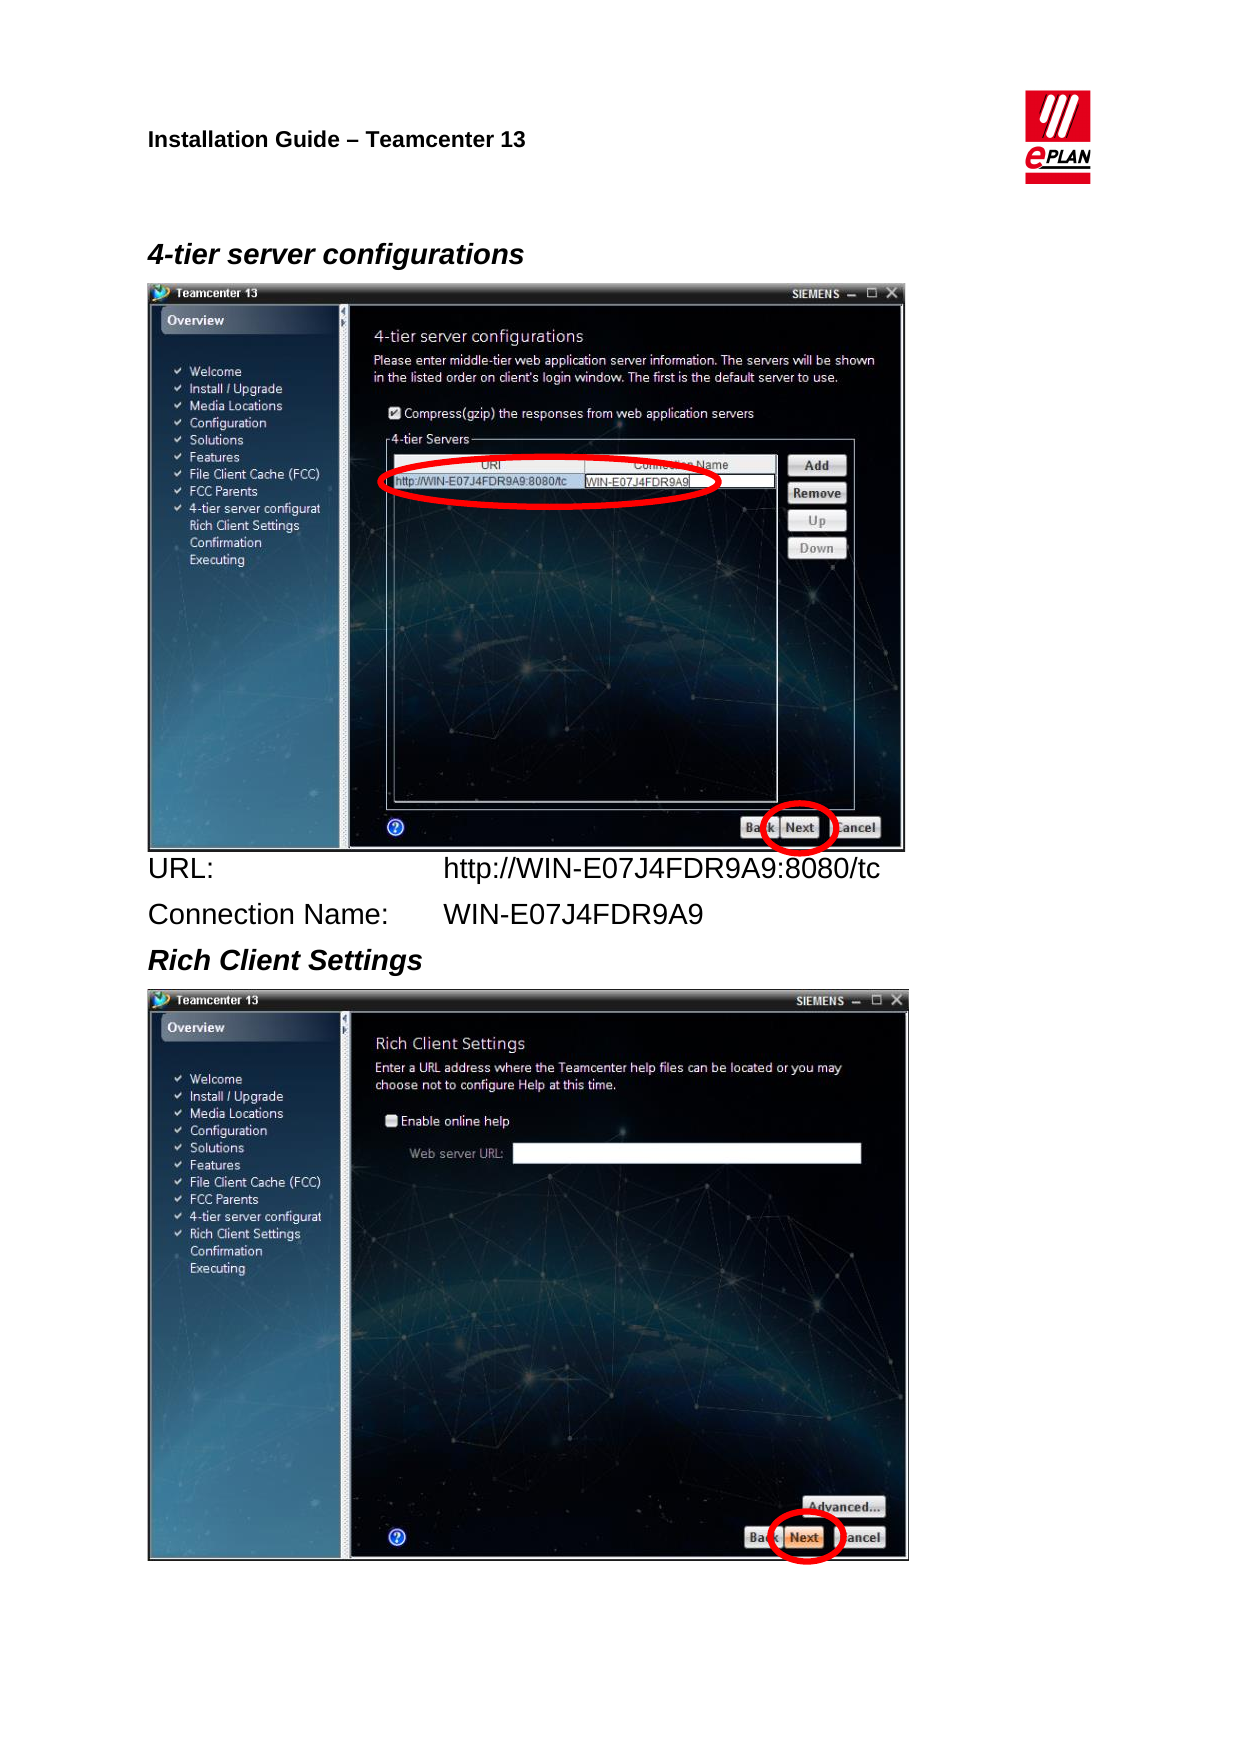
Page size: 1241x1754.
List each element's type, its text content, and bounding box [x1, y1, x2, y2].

text Rich Client Settings [148, 943, 1092, 977]
text 4-tier server configurations [148, 237, 1092, 271]
picture [767, 807, 833, 850]
picture [147, 283, 906, 852]
picture [774, 1515, 840, 1558]
picture [147, 989, 909, 1561]
text Connection Name: WIN-E07J4FDR9A9 [148, 897, 1092, 931]
picture [1024, 89, 1091, 184]
